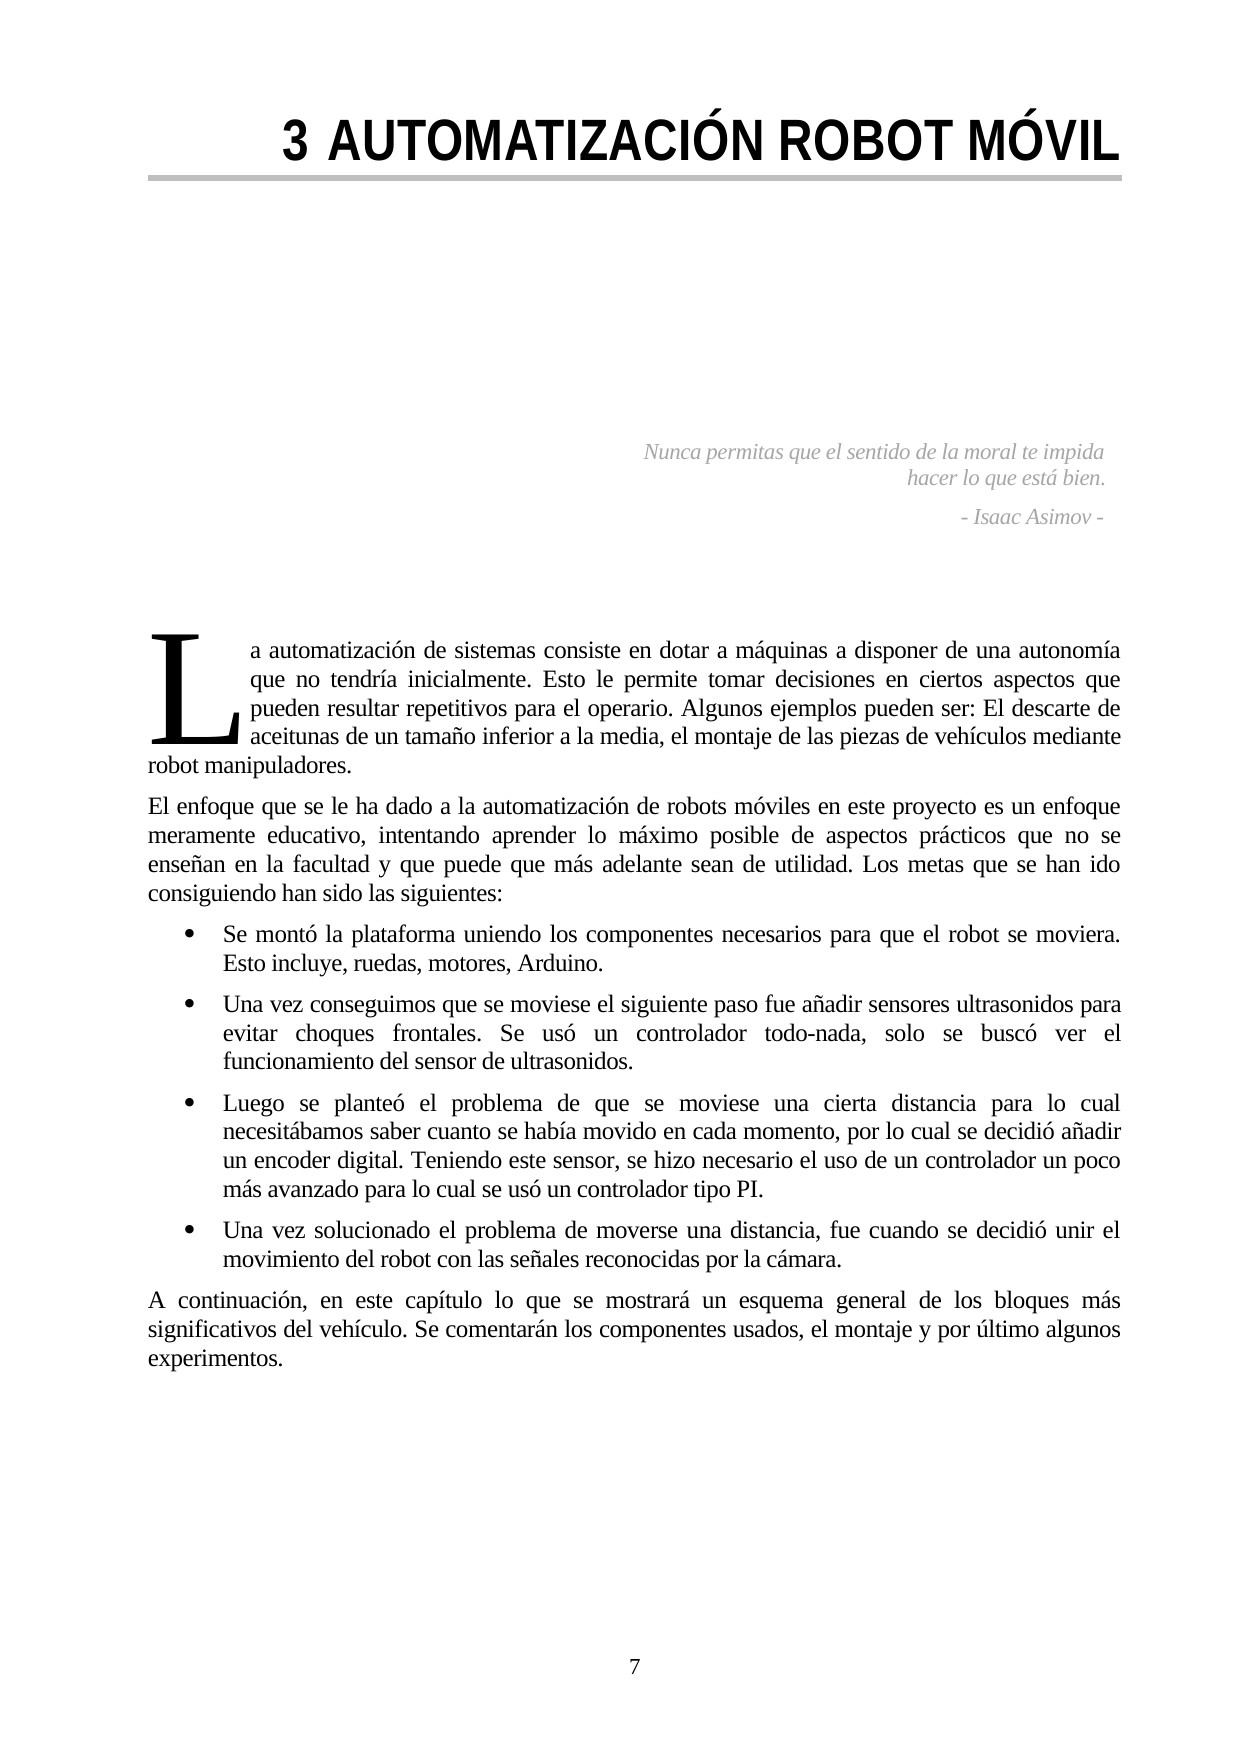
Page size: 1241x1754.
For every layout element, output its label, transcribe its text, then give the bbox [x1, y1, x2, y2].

subtitle AUTOMATIZACIÓN ROBOT MÓVIL [148, 106, 1122, 175]
list Luego se planteó el problema de que se moviese una cierta distancia para lo cual necesitábamos saber cuanto se había movido en cada momento, por lo cual se decidió añadir un encoder digital. Teniendo este sensor, se hizo necesario el uso de un controlador un poco más avanzado para lo cual se usó un controlador tipo PI. [185, 1088, 1122, 1203]
text A continuación, en este capítulo lo que se mostrará un esquema general de los bloques más significativos del vehículo. Se comentarán los componentes usados, el montaje y por último algunos experimentos. [148, 1285, 1122, 1371]
text El enfoque que se le ha dado a la automatización de robots móviles en este proyecto es un enfoque meramente educativo, intentando aprender lo máximo posible de aspectos prácticos que no se enseñan en la facultad y que puede que más adelante sean de utilidad. Los metas que se han ido consiguiendo han sido las siguientes: [148, 791, 1122, 906]
text a automatización de sistemas consiste en dotar a máquinas a disponer de una autonomía que no tendría inicialmente. Esto le permite tomar decisiones en ciertos aspectos que pueden resultar repetitivos para el operario. Algunos ejemplos pueden ser: El descarte de aceitunas de un tamaño inferior a la media, el montaje de las piezas de vehículos mediante robot manipuladores. [148, 635, 1122, 779]
list Una vez conseguimos que se moviese el siguiente paso fue añadir sensores ultrasonidos para evitar choques frontales. Se usó un controlador todo-nada, solo se buscó ver el funcionamiento del sensor de ultrasonidos. [185, 989, 1122, 1075]
list Una vez solucionado el problema de moverse una distancia, fue cuando se decidió unir el movimiento del robot con las señales reconocidas por la cámara. [185, 1215, 1122, 1273]
list Se montó la plataforma uniendo los componentes necesarios para que el robot se moviera. Esto incluye, ruedas, motores, Arduino. [185, 919, 1122, 976]
